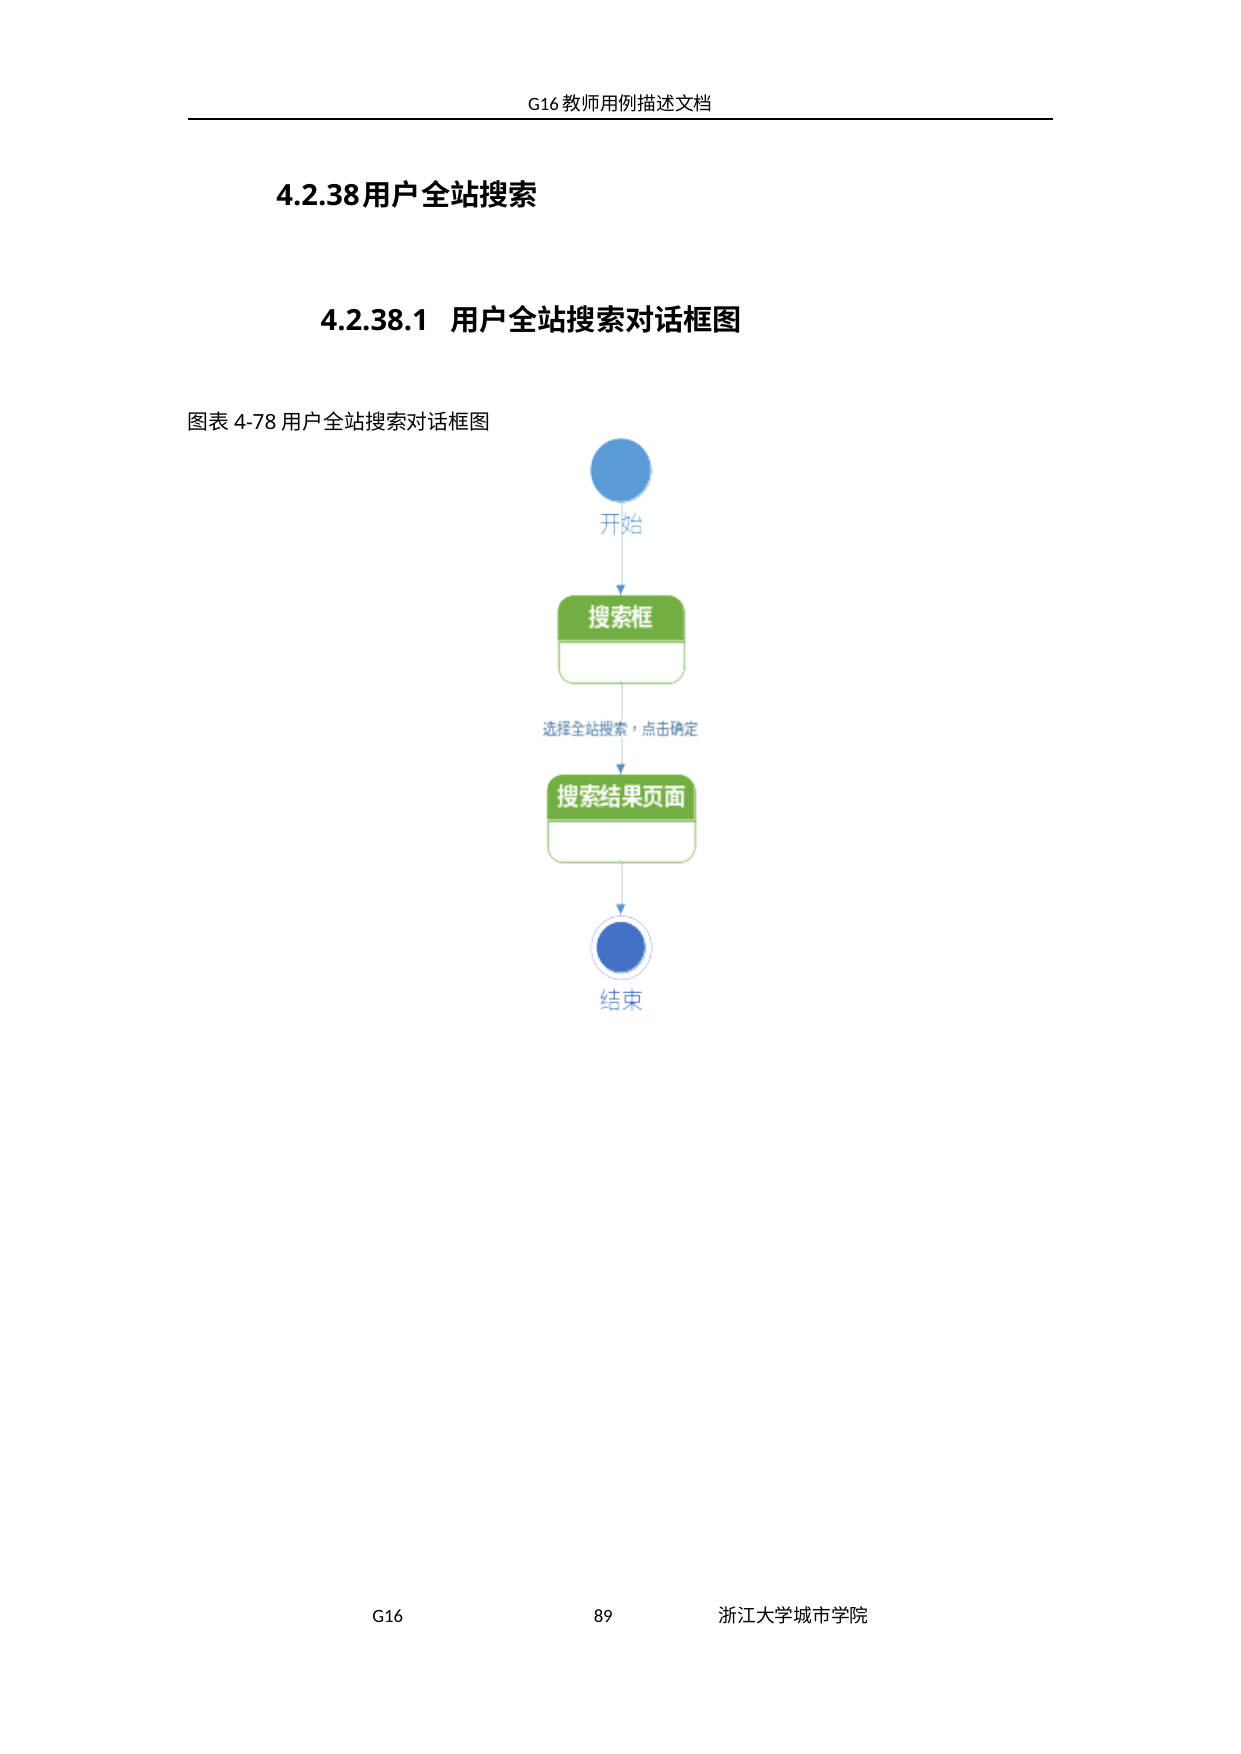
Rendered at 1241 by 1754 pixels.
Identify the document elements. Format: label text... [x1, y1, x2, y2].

subtitle 用户全站搜索 [276, 160, 1053, 225]
subtitle 用户全站搜索对话框图 [320, 285, 1053, 350]
